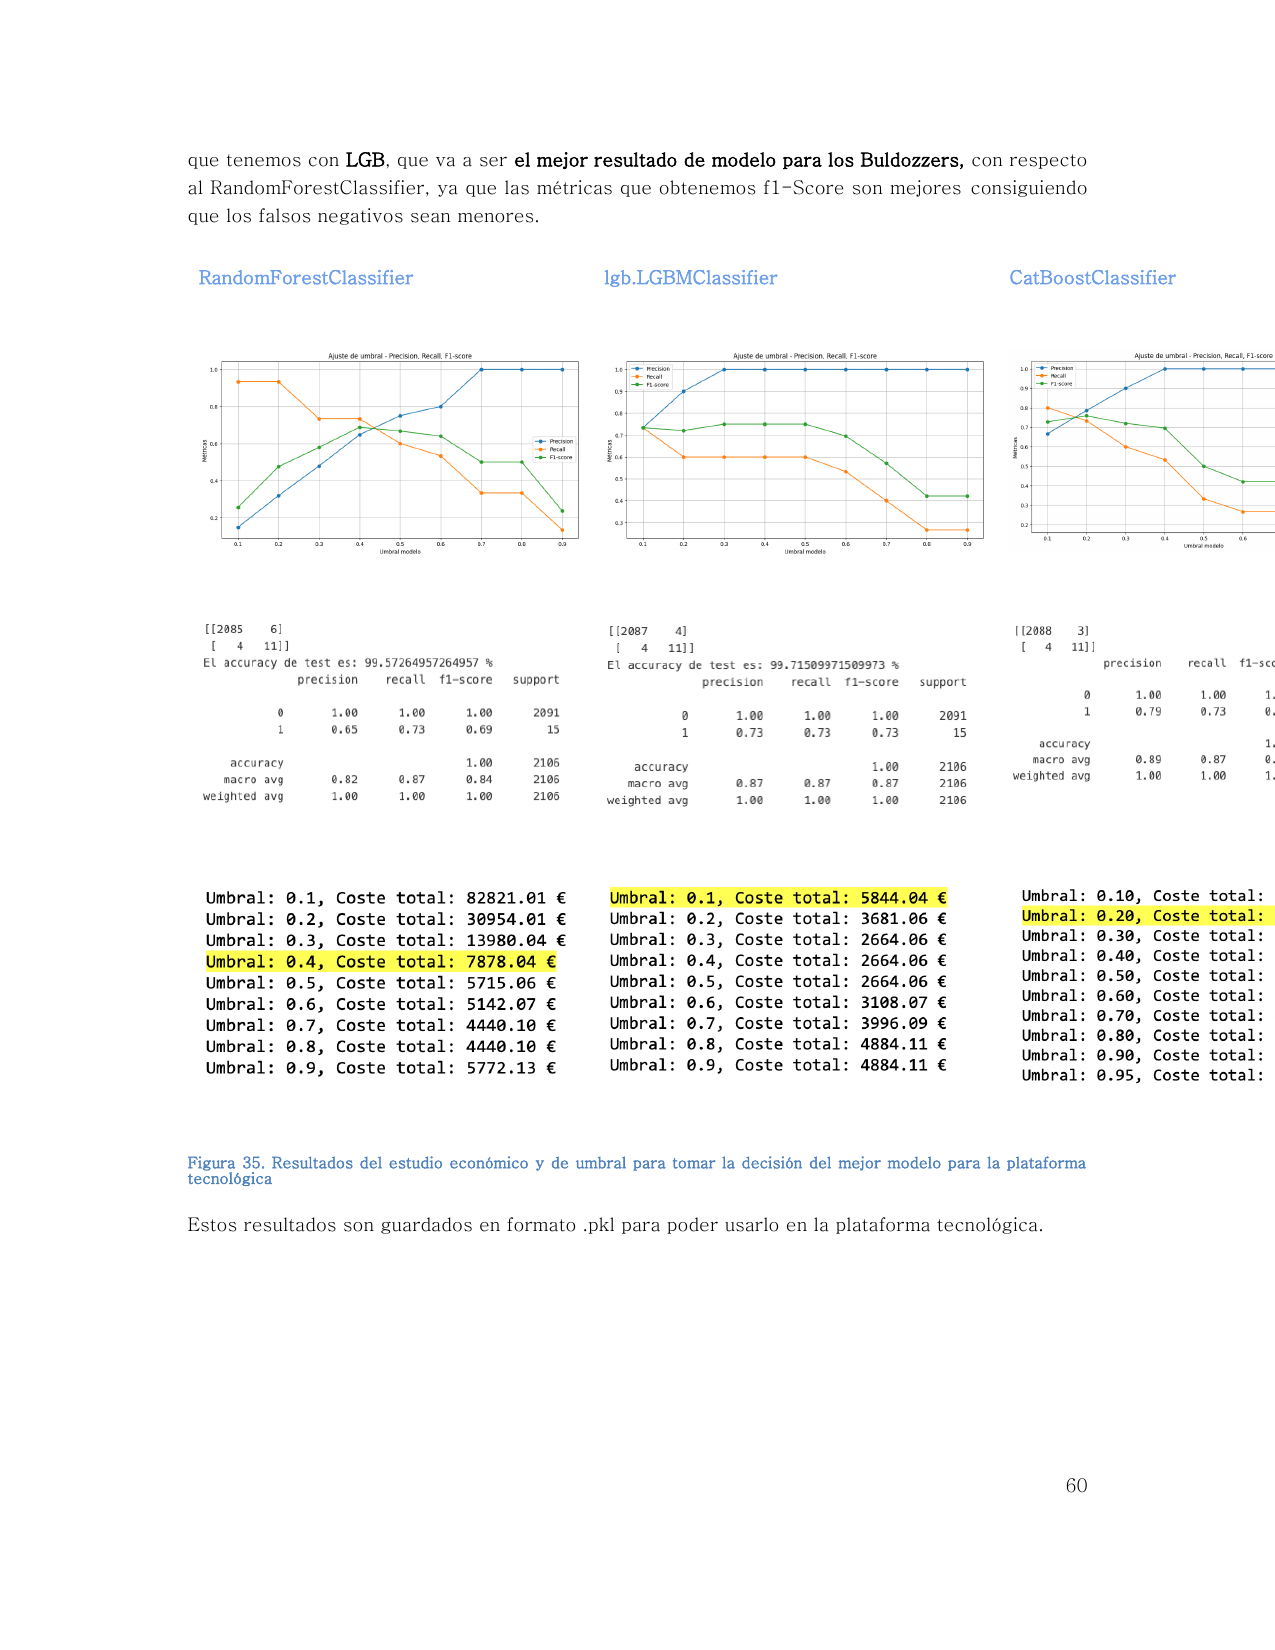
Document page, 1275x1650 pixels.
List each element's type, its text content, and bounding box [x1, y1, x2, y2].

text Estos resultados son guardados en formato .pkl para poder usarlo en la plataforma tecnológica. [187, 1215, 1087, 1234]
table_cell [188, 594, 593, 856]
table_cell [593, 594, 998, 856]
table_cell [998, 856, 1275, 1129]
picture [198, 349, 582, 558]
picture [603, 349, 987, 558]
table_header CatBoostClassifier [998, 243, 1275, 324]
picture [1009, 349, 1275, 552]
picture [1009, 881, 1275, 1094]
table_cell [188, 856, 593, 1129]
text Figura 35. Resultados del estudio económico y de umbral para tomar la decisión del mejor modelo para la plataforma tecnológica [187, 1154, 1087, 1186]
picture [603, 618, 987, 817]
picture [1009, 618, 1275, 798]
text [187, 150, 1087, 225]
table_cell [188, 325, 593, 593]
table_header RandomForestClassifier [188, 243, 593, 324]
table_cell [998, 325, 1275, 593]
picture [198, 881, 582, 1090]
table_header lgb.LGBMClassifier [593, 243, 998, 324]
picture [198, 618, 582, 821]
table_cell [998, 594, 1275, 856]
table_cell [593, 856, 998, 1129]
table_cell [593, 325, 998, 593]
picture [603, 881, 960, 1078]
